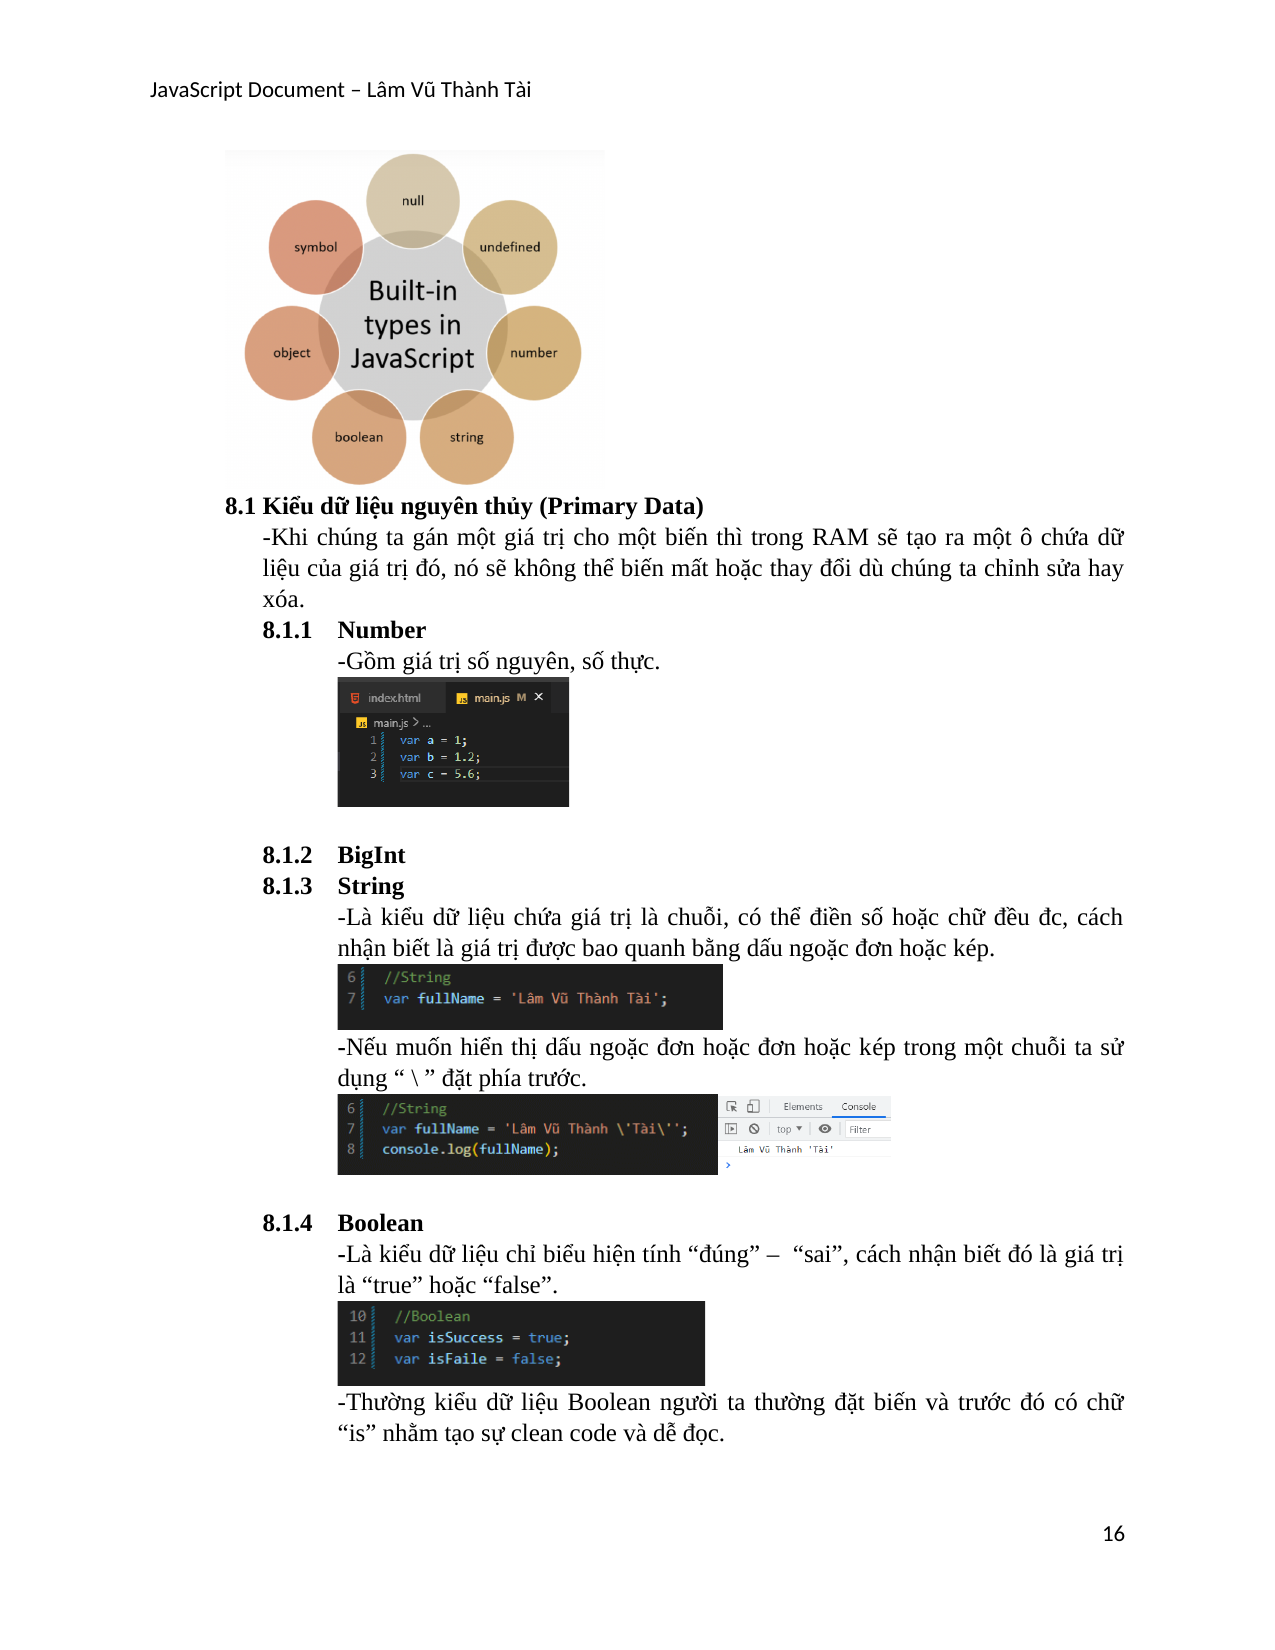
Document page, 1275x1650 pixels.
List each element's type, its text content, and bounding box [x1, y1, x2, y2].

list Number [262, 615, 1125, 644]
list Boolean [262, 1208, 1125, 1237]
picture [337, 677, 570, 807]
list -Khi chúng ta gán một giá trị cho một biến thì trong RAM sẽ tạo ra một ô chứa dữ liệu của giá trị đó, nó sẽ không thể biến mất hoặc thay đổi dù chúng ta chỉnh sửa hay xóa. [262, 522, 1125, 613]
list -Thường kiểu dữ liệu Boolean người ta thường đặt biến và trước đó có chữ “is” nhằm tạo sự clean code và dễ đọc. [337, 1387, 1125, 1447]
list -Nếu muốn hiển thị dấu ngoặc đơn hoặc đơn hoặc kép trong một chuỗi ta sử dụng “ \ ” đặt phía trước. [337, 1032, 1125, 1092]
picture [225, 150, 605, 489]
list String [262, 871, 1125, 900]
picture [337, 1301, 706, 1386]
list Kiểu dữ liệu nguyên thủy (Primary Data) [225, 491, 1125, 520]
picture [337, 1093, 891, 1175]
picture [337, 964, 723, 1030]
list -Là kiểu dữ liệu chứa giá trị là chuỗi, có thể điền số hoặc chữ đều đc, cách nhận biết là giá trị được bao quanh bằng dấu ngoặc đơn hoặc kép. [337, 902, 1125, 962]
list -Là kiểu dữ liệu chỉ biểu hiện tính “đúng” – “sai”, cách nhận biết đó là giá trị là “true” hoặc “false”. [337, 1239, 1125, 1299]
list -Gồm giá trị số nguyên, số thực. [337, 646, 1125, 675]
list BigInt [262, 840, 1125, 869]
